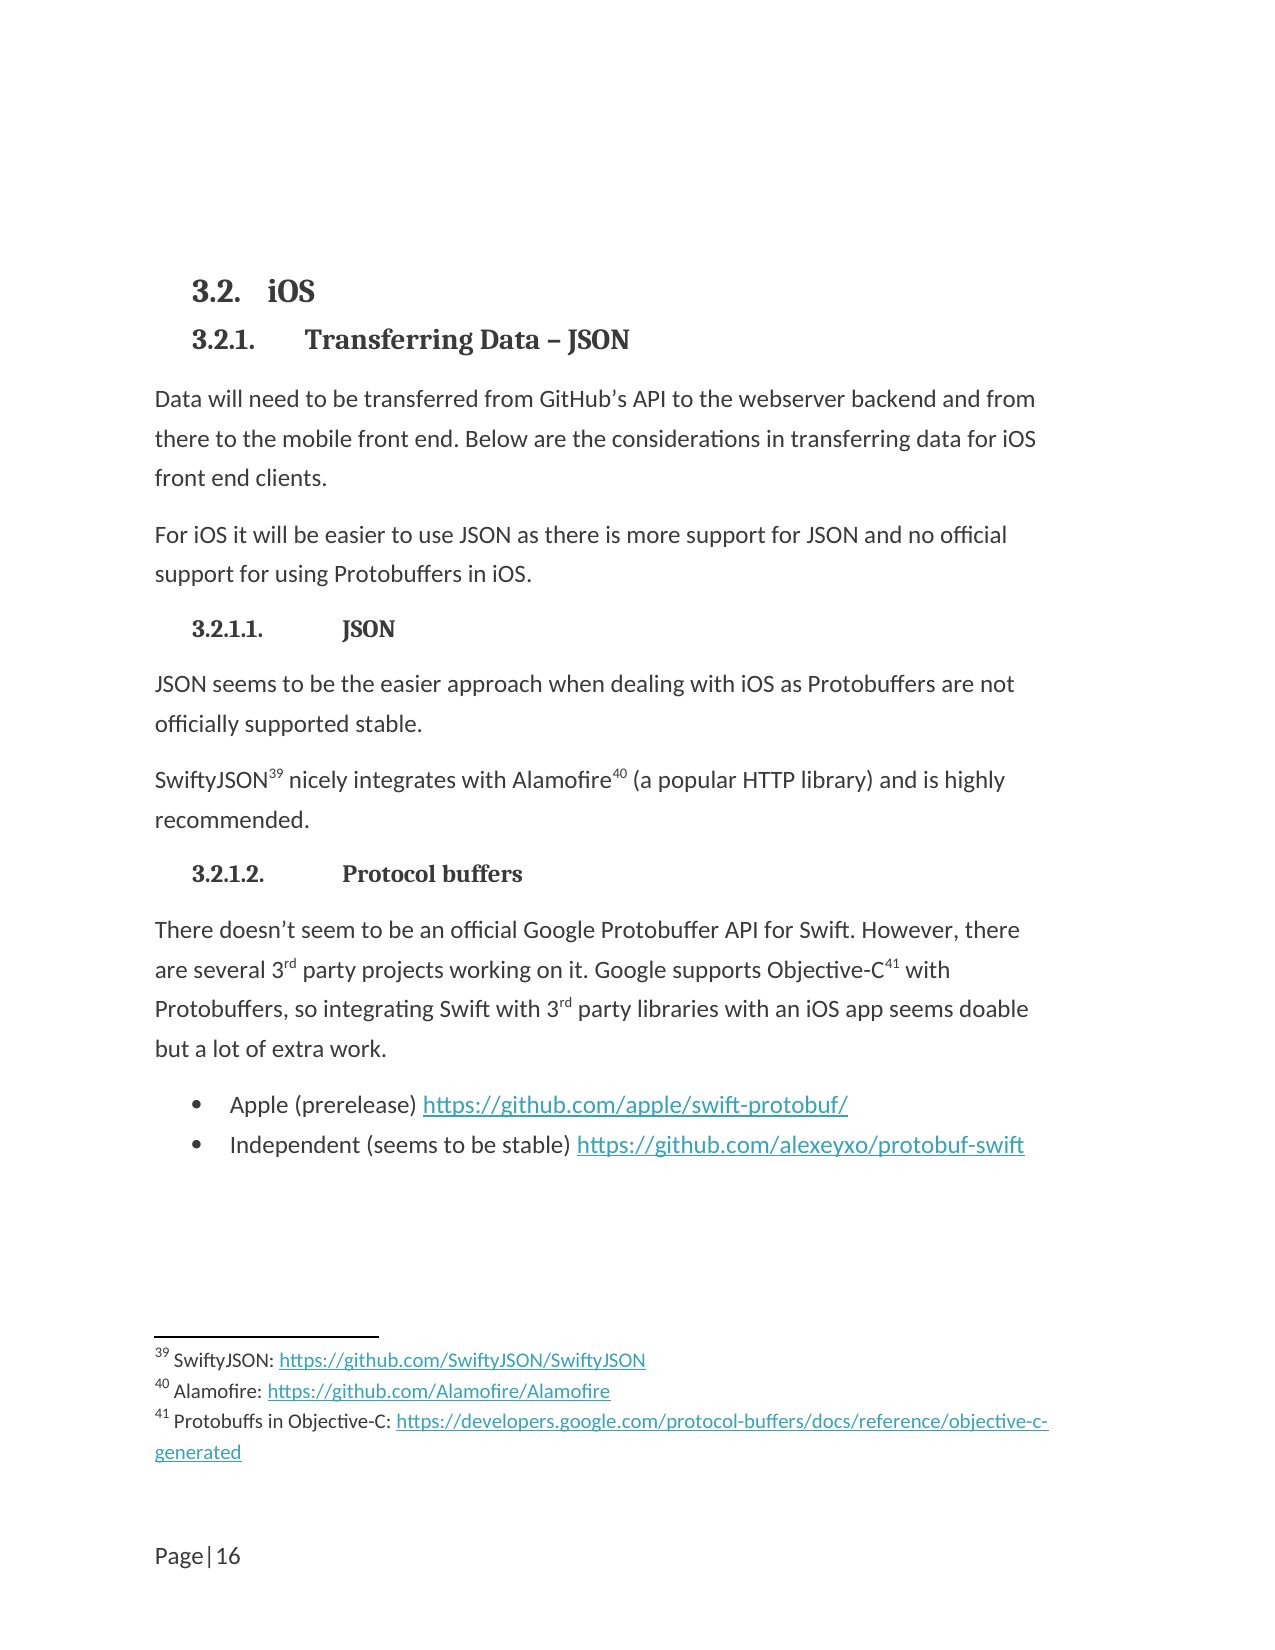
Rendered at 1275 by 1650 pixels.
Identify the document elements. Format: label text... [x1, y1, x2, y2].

list Independent (seems to be stable) https://github.com/alexeyxo/protobuf-swift [192, 1129, 1048, 1159]
subtitle iOS [192, 272, 1048, 311]
text There doesn’t seem to be an official Google Protobuffer API for Swift. However, there are several 3rd party projects working on it. Google supports Objective-C with Protobuffers, so integrating Swift with 3rd party libraries with an iOS app seems doable but a lot of extra work. [154, 914, 1048, 1063]
list Apple (prerelease) https://github.com/apple/swift-protobuf/ [192, 1089, 1048, 1120]
subtitle Transferring Data – JSON [192, 323, 1048, 357]
text JSON seems to be the easier approach when dealing with iOS as Protobuffers are not officially supported stable. [154, 668, 1048, 739]
subtitle JSON [192, 614, 1048, 643]
text For iOS it will be easier to use JSON as there is more support for JSON and no official support for using Protobuffers in iOS. [154, 519, 1048, 589]
subtitle Protocol buffers [192, 860, 1048, 889]
text Data will need to be transferred from GitHub’s API to the webserver backend and from there to the mobile front end. Below are the considerations in transferring data for iOS front end clients. [154, 383, 1048, 493]
text SwiftyJSON nicely integrates with Alamofire (a popular HTTP library) and is highly recommended. [154, 764, 1048, 834]
